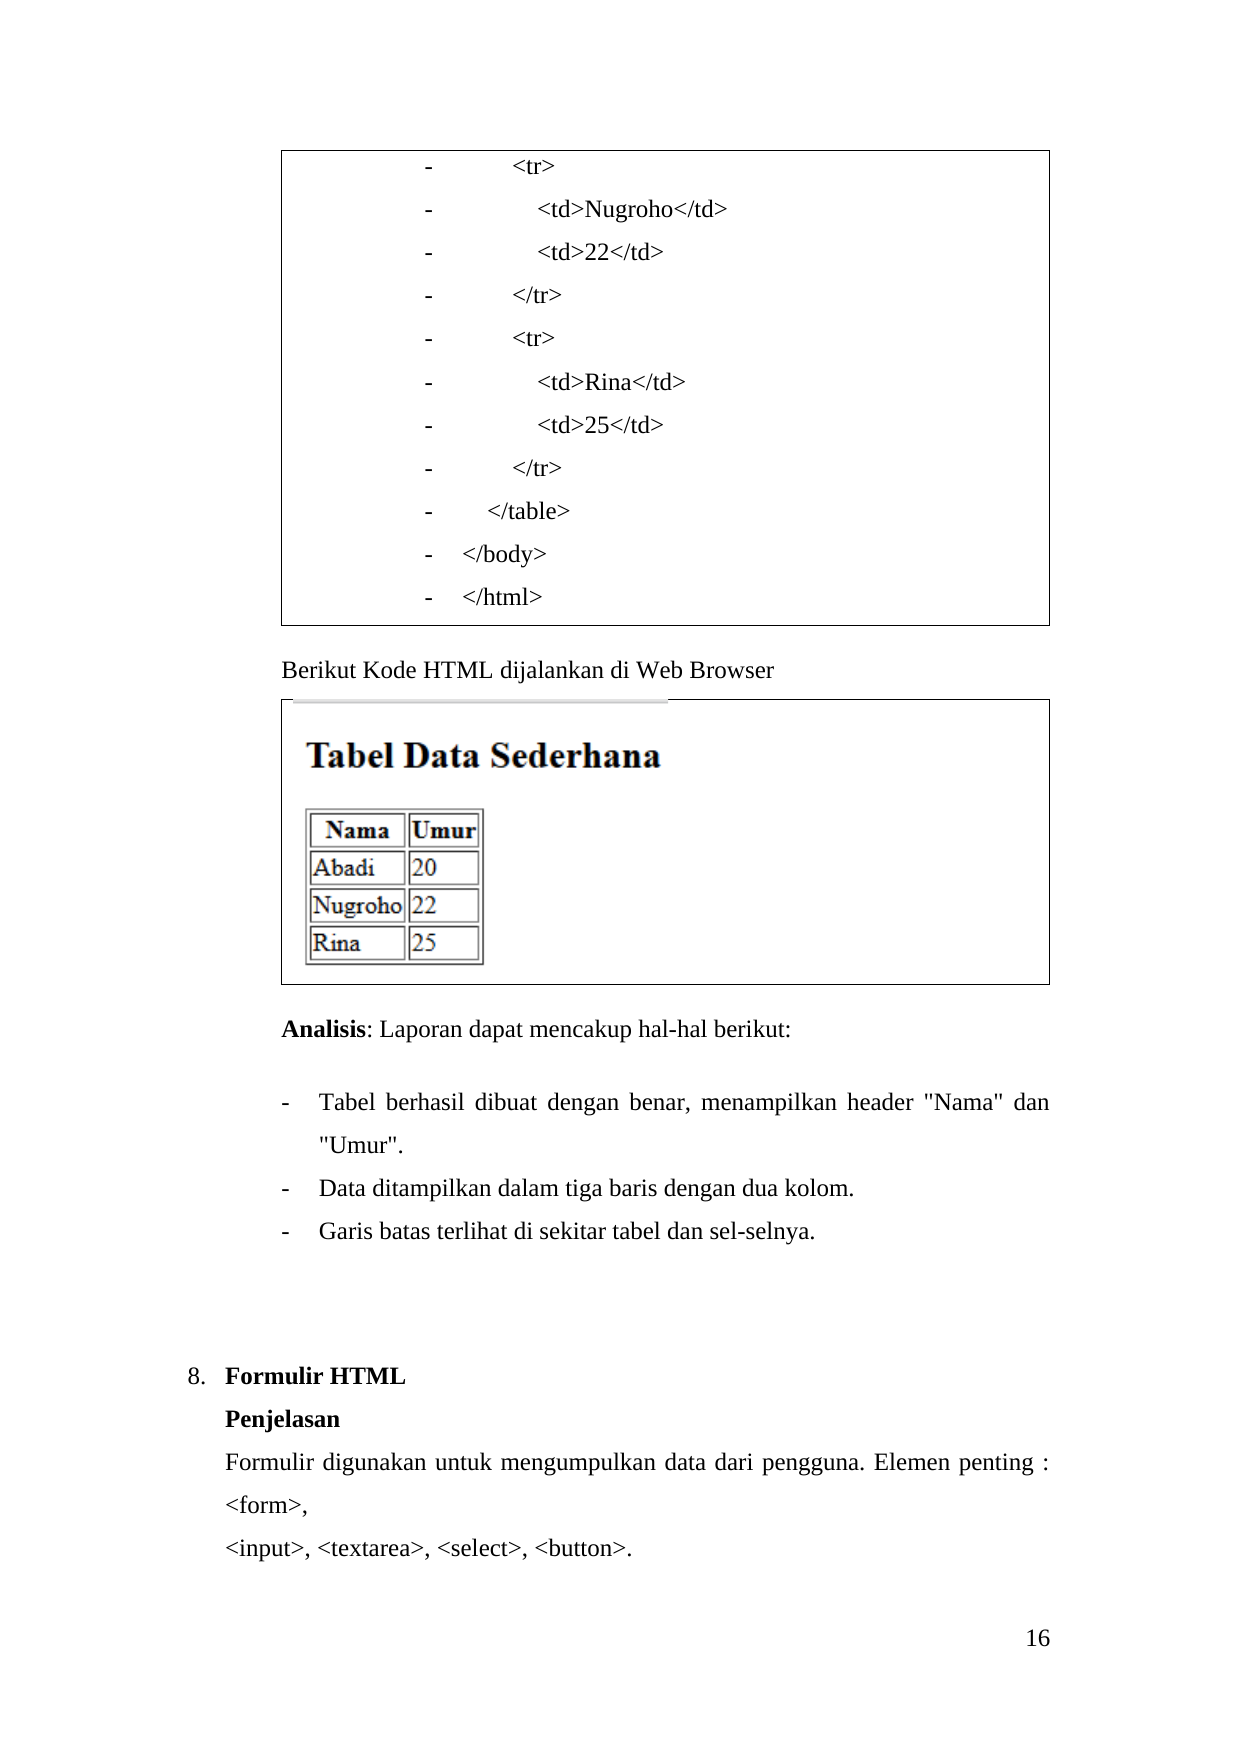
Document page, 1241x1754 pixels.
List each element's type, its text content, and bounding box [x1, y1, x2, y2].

text Analisis: Laporan dapat mencakup hal-hal berikut: [281, 1014, 1050, 1043]
list Garis batas terlihat di sekitar tabel dan sel-selnya. [281, 1216, 1050, 1245]
text Berikut Kode HTML dijalankan di Web Browser [281, 656, 1050, 684]
list Tabel berhasil dibuat dengan benar, menampilkan header "Nama" dan "Umur". [281, 1087, 1050, 1159]
list Formulir digunakan untuk mengumpulkan data dari pengguna. Elemen penting : <form>, [225, 1447, 1050, 1519]
list Formulir HTML [187, 1361, 1050, 1389]
list <input>, <textarea>, <select>, <button>. [225, 1533, 1050, 1562]
list Penjelasan [225, 1404, 1050, 1433]
list Data ditampilkan dalam tiga baris dengan dua kolom. [281, 1173, 1050, 1202]
picture [293, 699, 669, 970]
table_header [282, 700, 1049, 984]
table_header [282, 151, 1049, 625]
